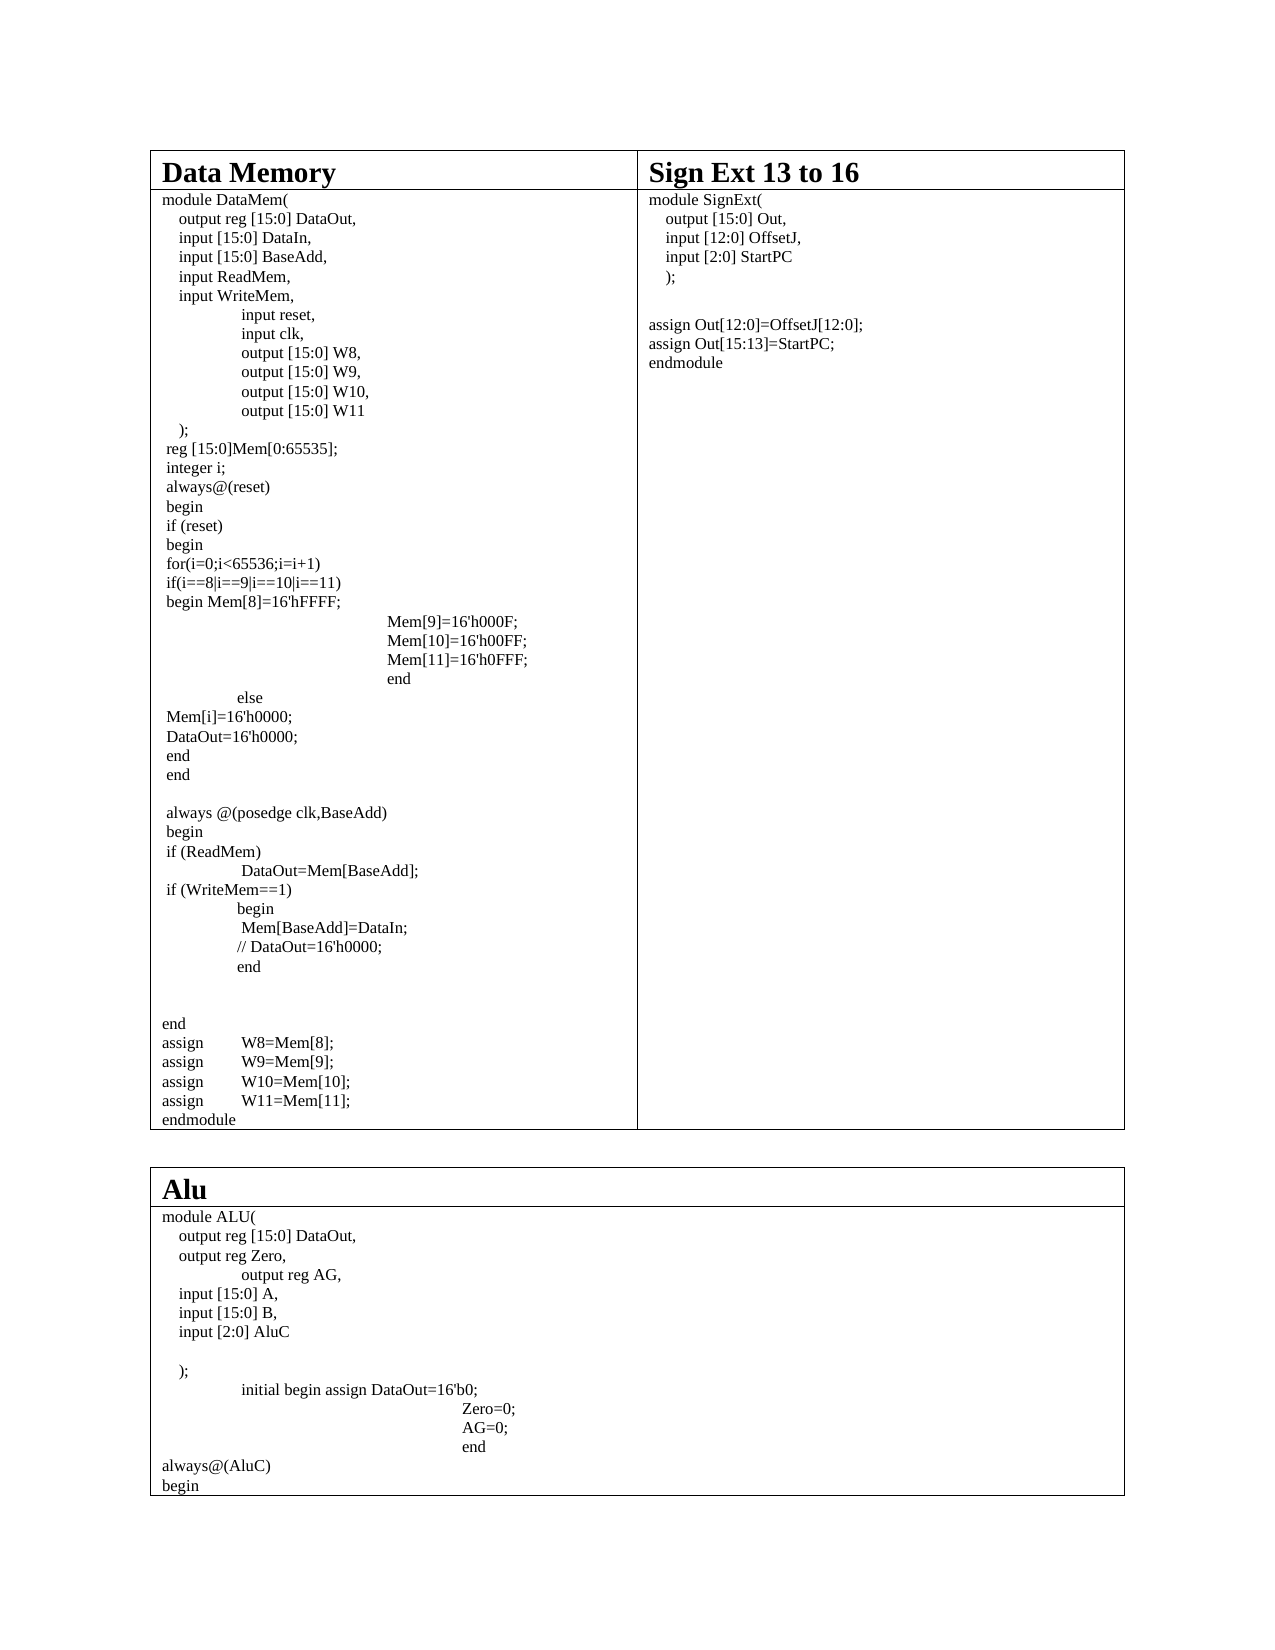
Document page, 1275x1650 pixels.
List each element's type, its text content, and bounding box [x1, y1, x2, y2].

table_header Alu [151, 1168, 1124, 1206]
table_cell module SignExt( output [15:0] Out, input [12:0] OffsetJ, input [2:0] StartPC ); assign Out[12:0]=OffsetJ[12:0]; assign Out[15:13]=StartPC; endmodule [638, 190, 1124, 1129]
table_header Data Memory [151, 151, 637, 189]
table_header Sign Ext 13 to 16 [638, 151, 1124, 189]
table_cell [151, 1207, 1124, 1494]
table_cell module DataMem( output reg [15:0] DataOut, input [15:0] DataIn, input [15:0] BaseAdd, input ReadMem, input WriteMem, input reset, input clk, output [15:0] W8, output [15:0] W9, output [15:0] W10, output [15:0] W11 ); reg [15:0]Mem[0:65535]; integer i; always@(reset) begin if (reset) begin for(i=0;i<65536;i=i+1) if(i==8|i==9|i==10|i==11) begin Mem[8]=16'hFFFF; Mem[9]=16'h000F; Mem[10]=16'h00FF; Mem[11]=16'h0FFF; end else Mem[i]=16'h0000; DataOut=16'h0000; end end always @(posedge clk,BaseAdd) begin if (ReadMem) DataOut=Mem[BaseAdd]; if (WriteMem==1) begin Mem[BaseAdd]=DataIn; // DataOut=16'h0000; end end assign W8=Mem[8]; assign W9=Mem[9]; assign W10=Mem[10]; assign W11=Mem[11]; endmodule [151, 190, 637, 1129]
